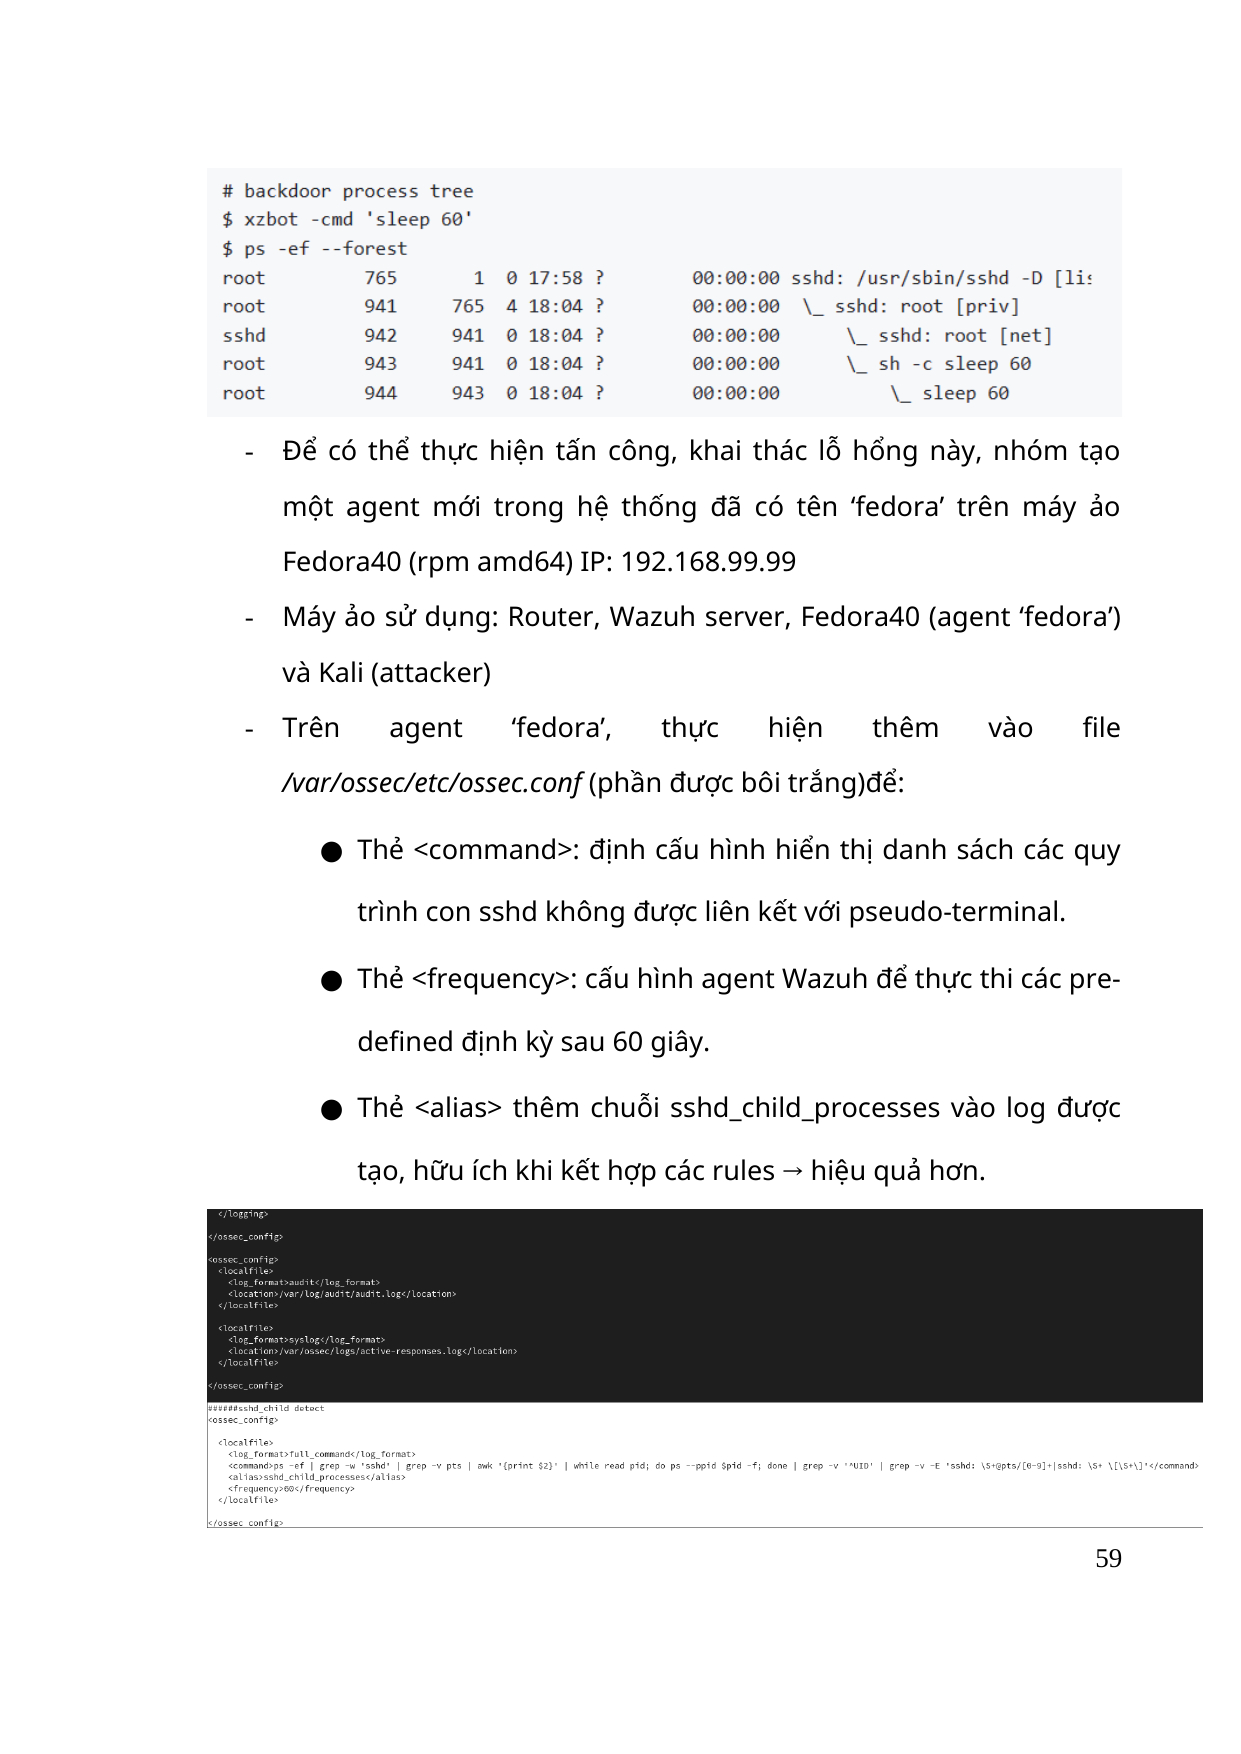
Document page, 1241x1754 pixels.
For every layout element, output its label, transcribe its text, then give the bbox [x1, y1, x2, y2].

list Thẻ <command>: định cấu hình hiển thị danh sách các quy trình con sshd không được liên kết với pseudo-terminal. [319, 819, 1122, 930]
list Thẻ <alias> thêm chuỗi sshd_child_processes vào log được tạo, hữu ích khi kết hợp các rules hiệu quả hơn. [319, 1077, 1122, 1190]
picture [207, 168, 1123, 417]
list Trên agent ‘fedora’, thực hiện thêm vào file /var/ossec/etc/ossec.conf (phần được bôi trắng)để: [244, 708, 1122, 801]
list Máy ảo sử dụng: Router, Wazuh server, Fedora40 (agent ‘fedora’) và Kali (attacker) [244, 598, 1122, 690]
picture [207, 1209, 1203, 1528]
list Để có thể thực hiện tấn công, khai thác lỗ hổng này, nhóm tạo một agent mới trong hệ thống đã có tên ‘fedora’ trên máy ảo Fedora40 (rpm amd64) IP: 192.168.99.99 [244, 432, 1122, 579]
list Thẻ <frequency>: cấu hình agent Wazuh để thực thi các pre-defined định kỳ sau 60 giây. [319, 948, 1122, 1059]
